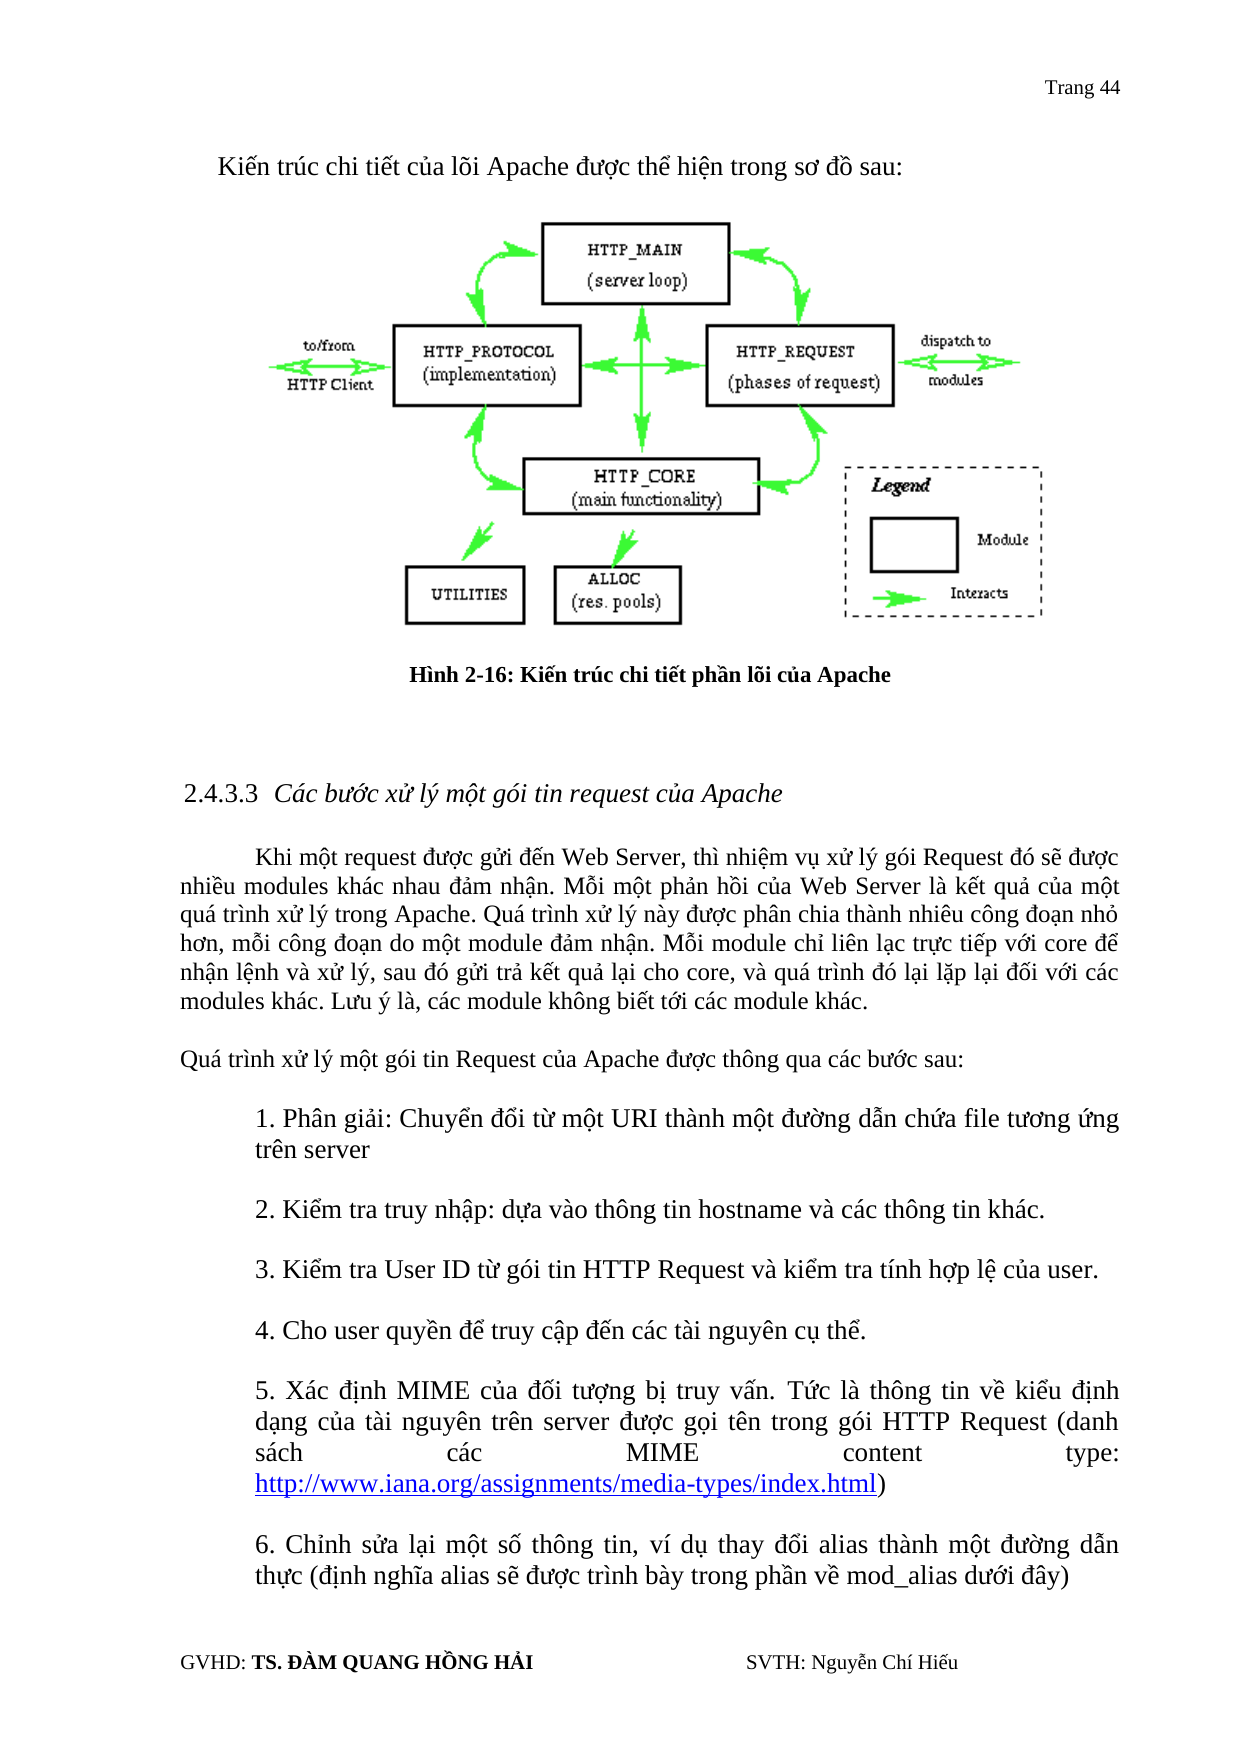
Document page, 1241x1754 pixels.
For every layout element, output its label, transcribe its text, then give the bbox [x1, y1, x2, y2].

text 1. Phân giải: Chuyển đổi từ một URI thành một đường dẫn chứa file tương ứng trên server [255, 1102, 1120, 1164]
text Khi một request được gửi đến Web Server, thì nhiệm vụ xử lý gói Request đó sẽ được nhiều modules khác nhau đảm nhận. Mỗi một phản hồi của Web Server là kết quả của một quá trình xử lý trong Apache. Quá trình xử lý này được phân chia thành nhiêu công đoạn nhỏ hơn, mỗi công đoạn do một module đảm nhận. Mỗi module chỉ liên lạc trực tiếp với core để nhận lệnh và xử lý, sau đó gửi trả kết quả lại cho core, và quá trình đó lại lặp lại đối với các modules khác. Lưu ý là, các module không biết tới các module khác. [180, 842, 1120, 1014]
picture [266, 210, 1072, 633]
text Kiến trúc chi tiết của lõi Apache được thể hiện trong sơ đồ sau: [180, 150, 1120, 181]
text Hình -16: Kiến trúc chi tiết phần lõi của Apache [180, 661, 1120, 688]
text 6. Chỉnh sửa lại một số thông tin, ví dụ thay đổi alias thành một đường dẫn thực (định nghĩa alias sẽ được trình bày trong phần về mod_alias dưới đây) [255, 1528, 1120, 1590]
subtitle Các bước xử lý một gói tin request của Apache [184, 777, 1120, 808]
text 5. Xác định MIME của đối tượng bị truy vấn. Tức là thông tin về kiểu định dạng của tài nguyên trên server được gọi tên trong gói HTTP Request (danh sách các MIME content type: http://www.iana.org/assignments/media-types/index.html) [255, 1374, 1120, 1499]
text 2. Kiểm tra truy nhập: dựa vào thông tin hostname và các thông tin khác. [255, 1193, 1120, 1224]
text 3. Kiểm tra User ID từ gói tin HTTP Request và kiểm tra tính hợp lệ của user. [255, 1253, 1120, 1284]
text 4. Cho user quyền để truy cập đến các tài nguyên cụ thể. [255, 1314, 1120, 1345]
text Quá trình xử lý một gói tin Request của Apache được thông qua các bước sau: [180, 1044, 1120, 1072]
